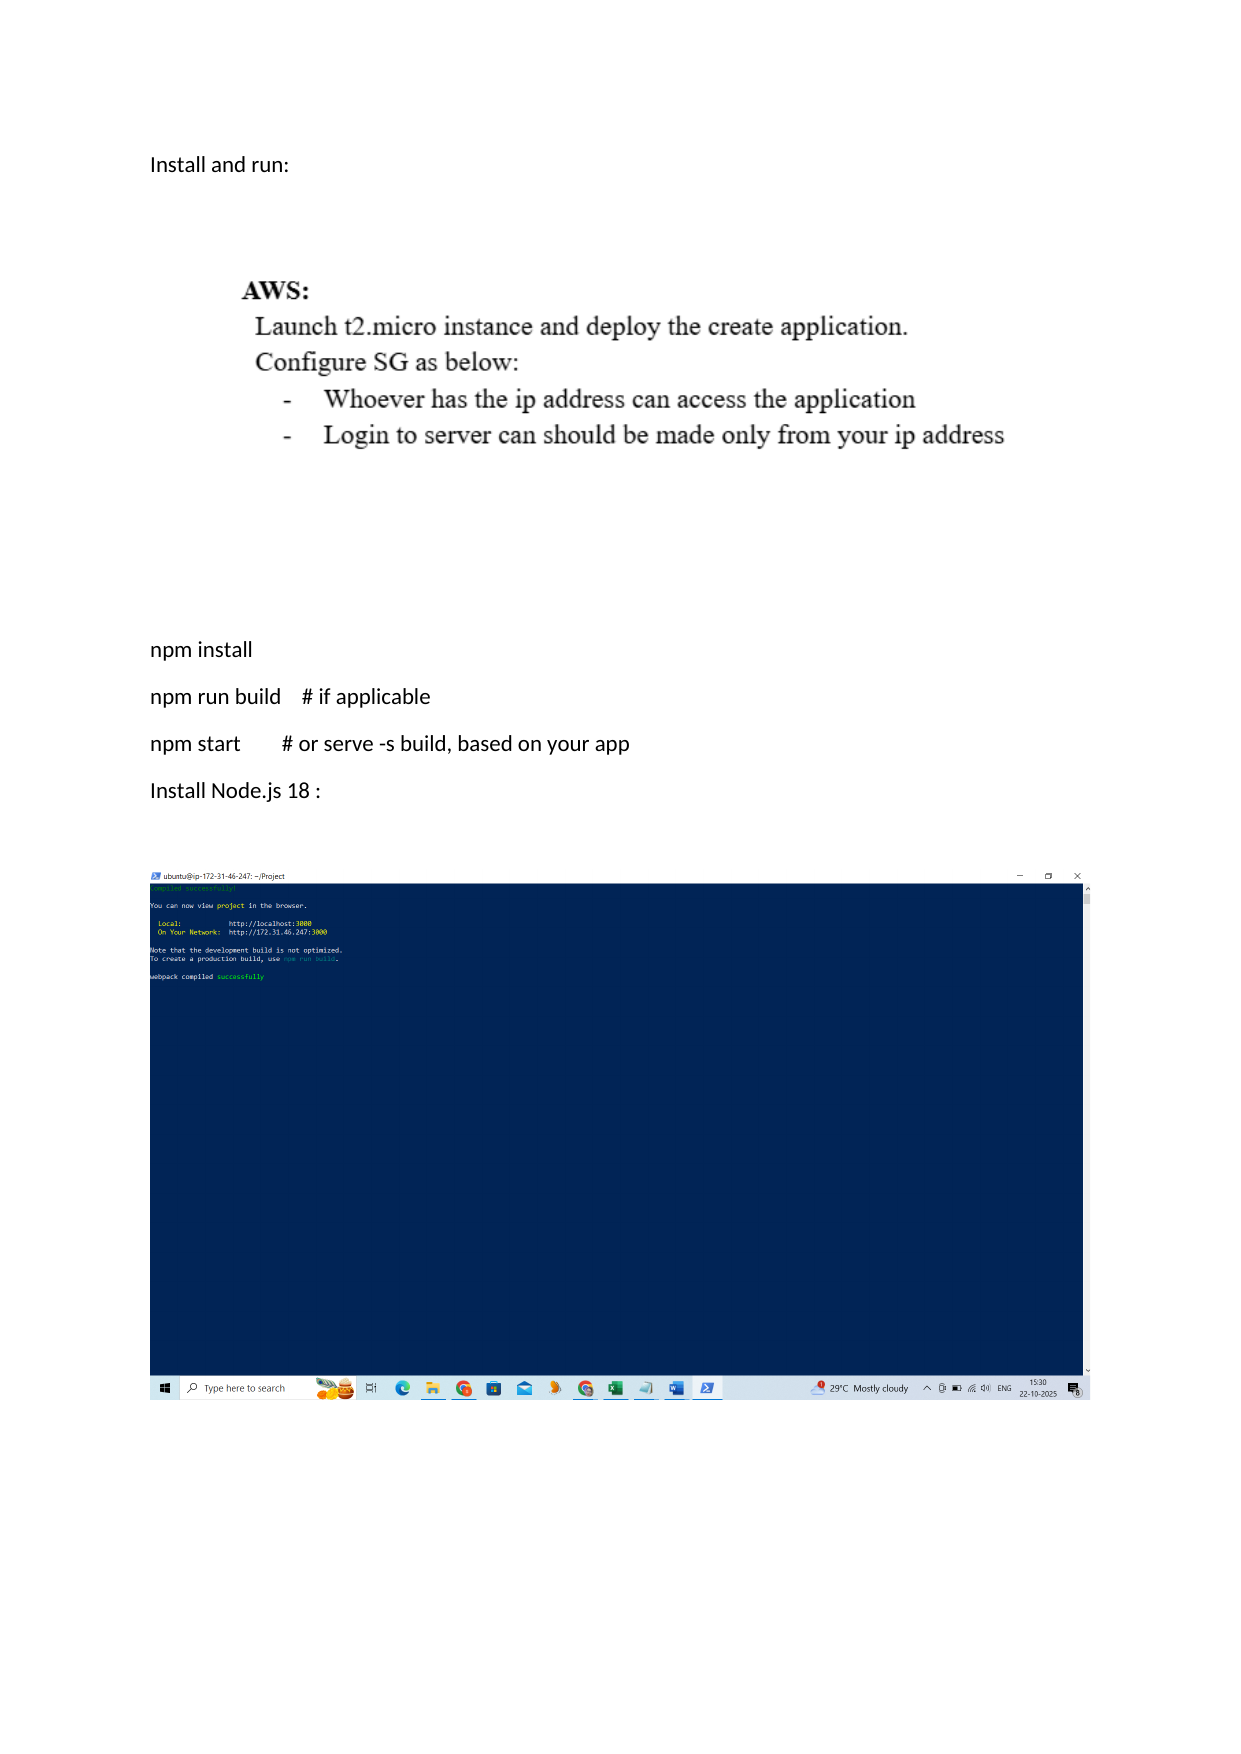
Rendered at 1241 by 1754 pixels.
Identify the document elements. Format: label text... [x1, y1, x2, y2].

text npm start # or serve -s build, based on your app [150, 729, 1090, 757]
text npm run build # if applicable [150, 682, 1090, 710]
text npm install [150, 635, 1090, 663]
picture [150, 869, 1091, 1400]
text Install and run: [150, 150, 1090, 178]
picture [150, 243, 1091, 570]
text Install Node.js 18 : [150, 776, 1090, 804]
